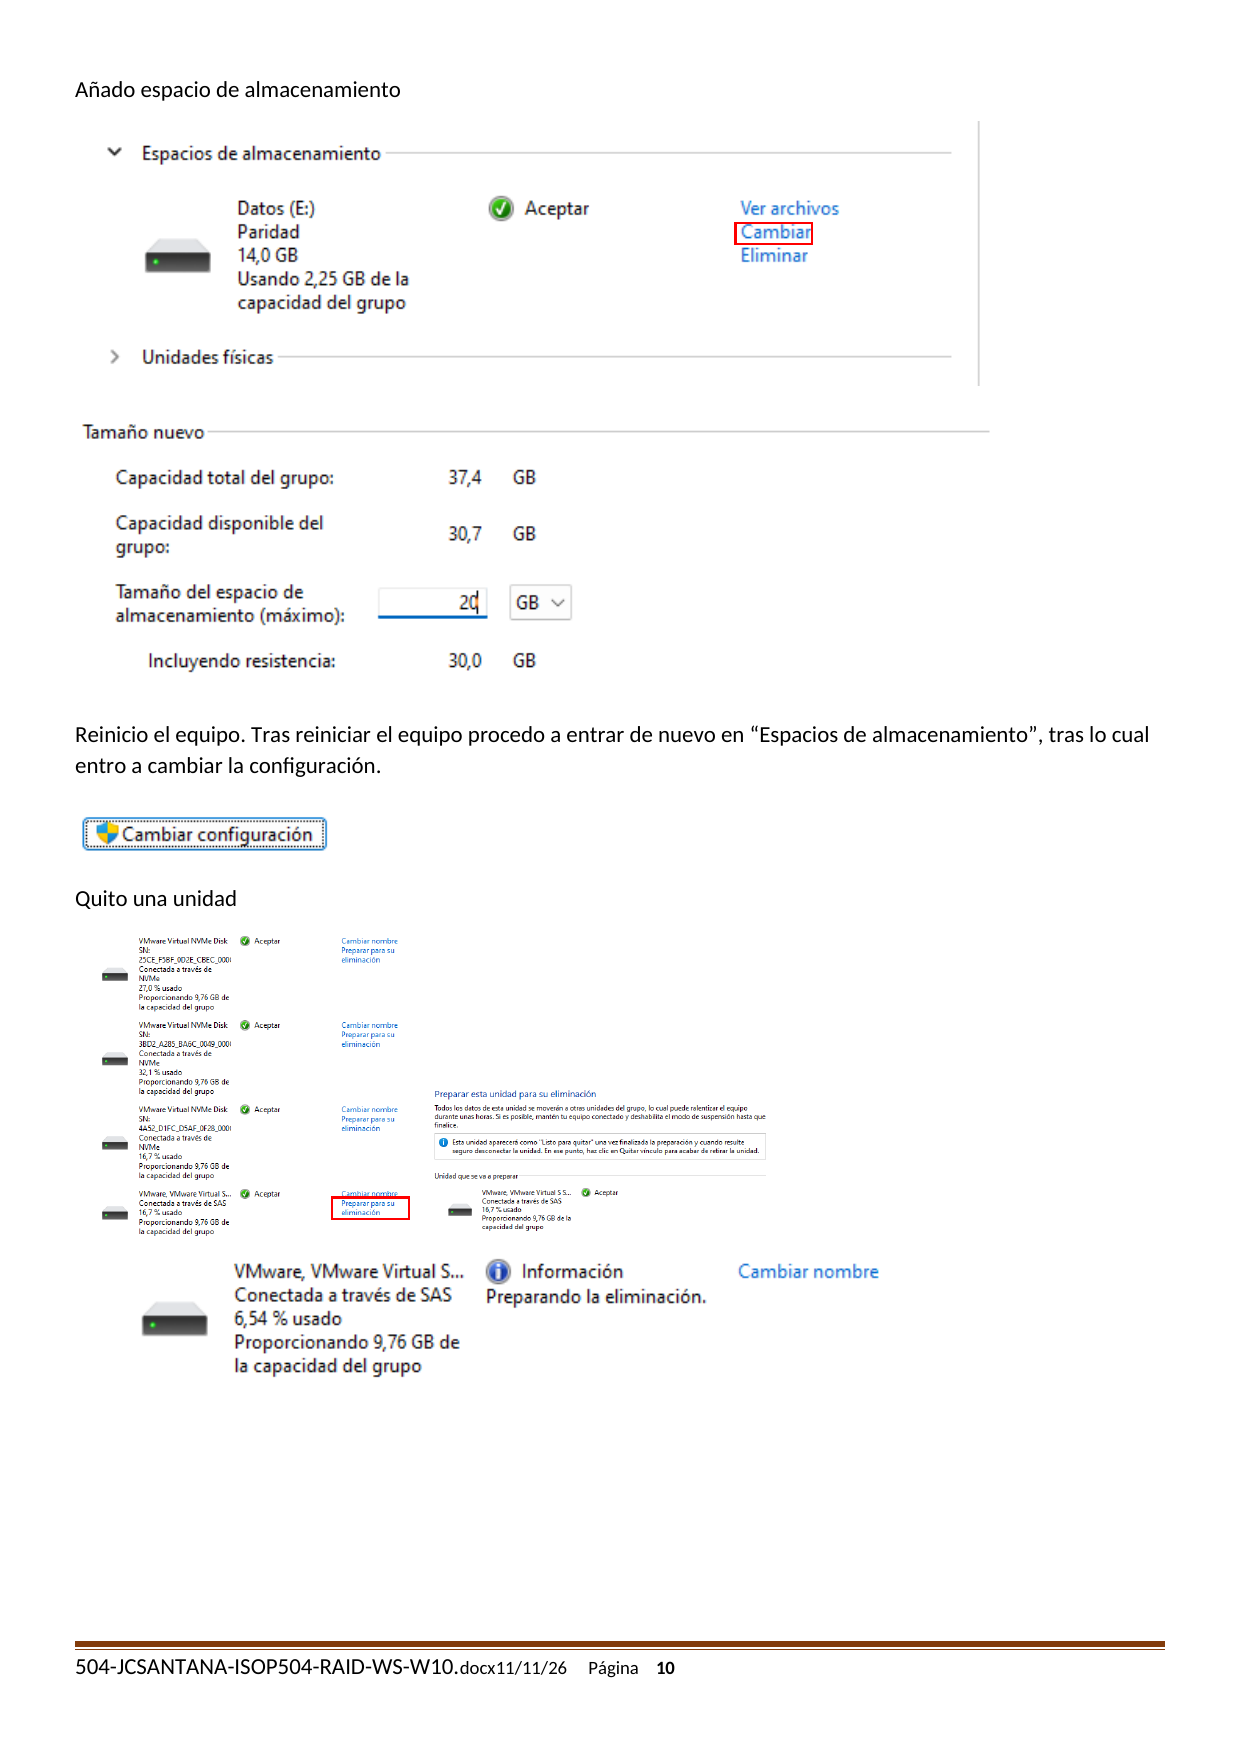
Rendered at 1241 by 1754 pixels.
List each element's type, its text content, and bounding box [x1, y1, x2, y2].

picture [75, 121, 997, 386]
text Reinicio el equipo. Tras reiniciar el equipo procedo a entrar de nuevo en “Espacios de almacenamiento”, tras lo cual entro a cambiar la configuración. [75, 721, 1165, 779]
picture [75, 1239, 938, 1385]
picture [75, 797, 335, 865]
text Quito una unidad [75, 884, 1165, 912]
picture [75, 930, 784, 1237]
text Añado espacio de almacenamiento [75, 75, 1165, 103]
picture [75, 406, 1118, 702]
